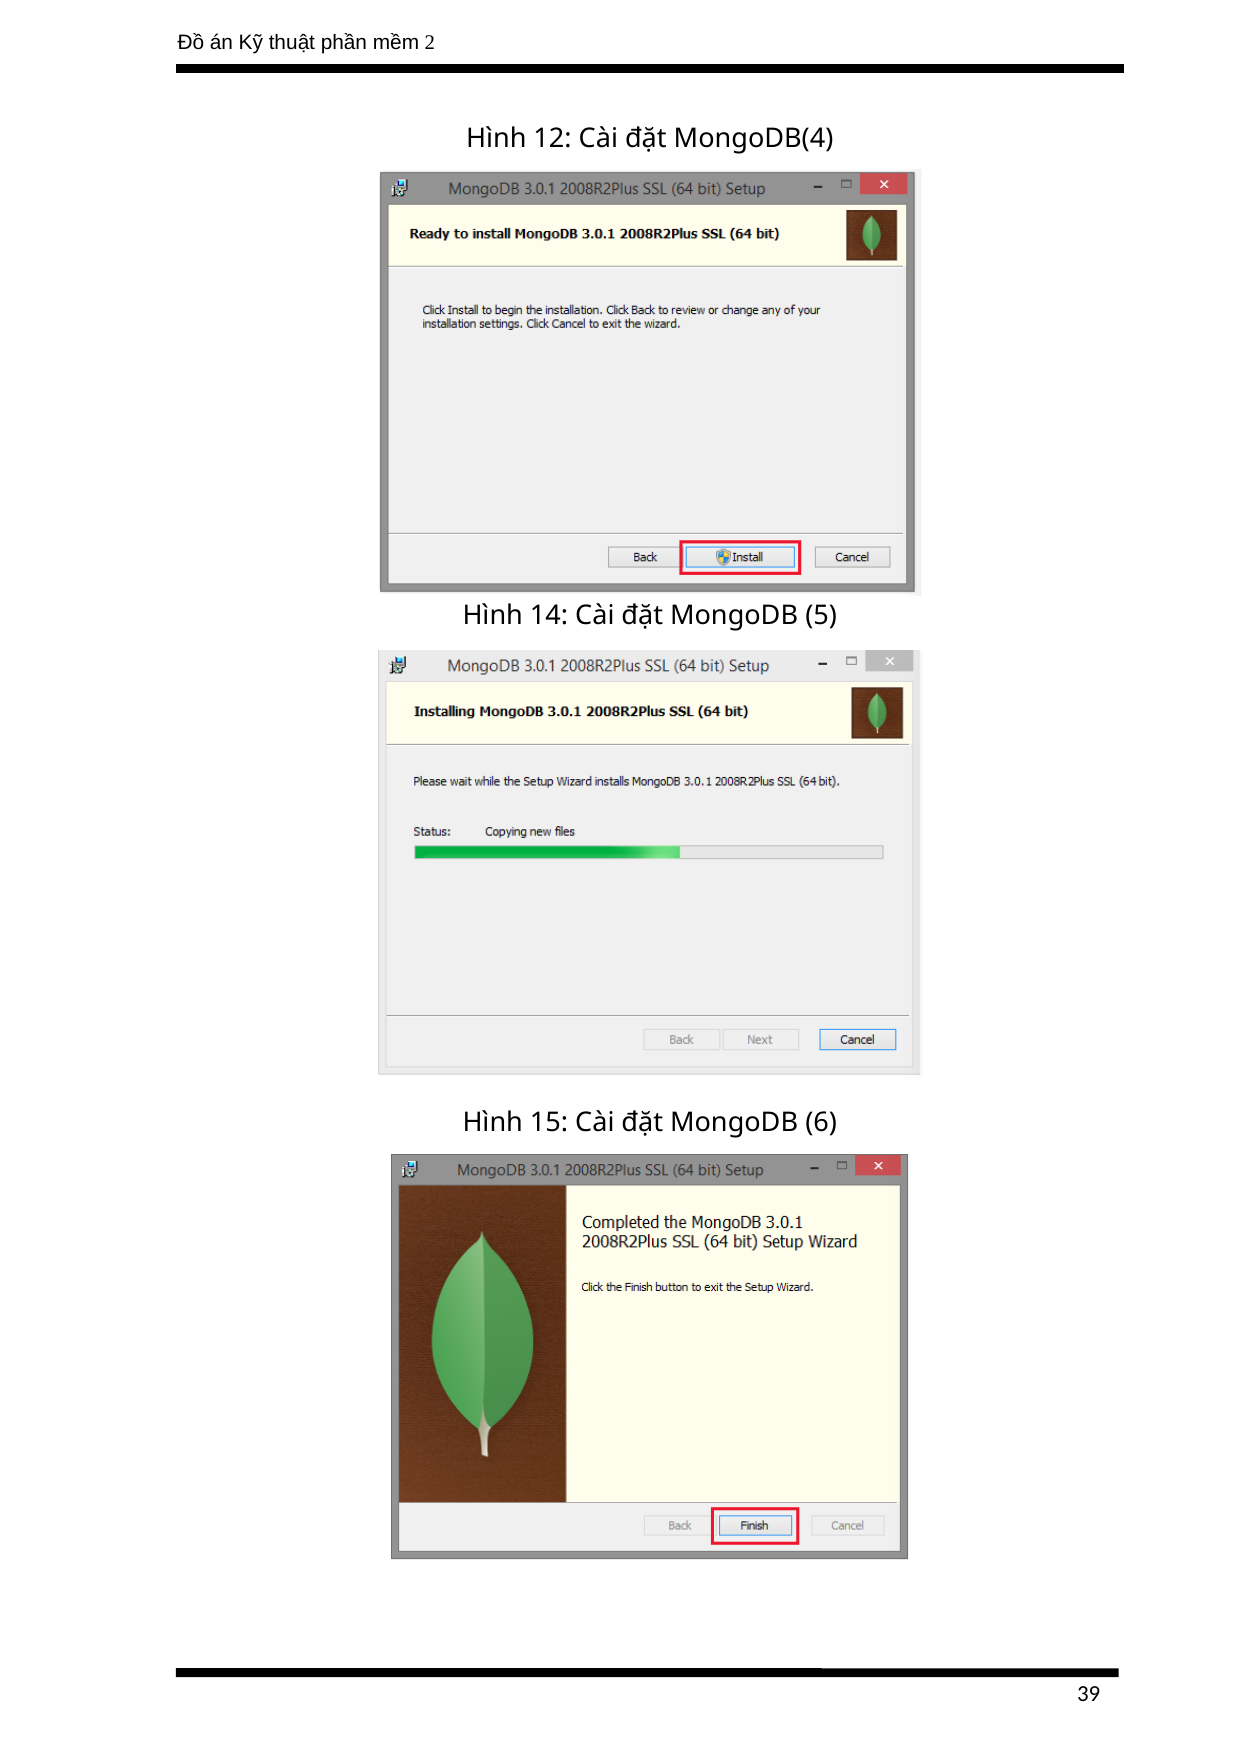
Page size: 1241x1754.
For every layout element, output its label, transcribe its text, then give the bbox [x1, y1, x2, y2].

subtitle Hình 15: Cài đặt MongoDB (6) [177, 1103, 1122, 1139]
picture [377, 169, 922, 596]
picture [391, 1154, 909, 1560]
subtitle Hình 12: Cài đặt MongoDB(4) [177, 118, 1122, 155]
text Hình 14: Cài đặt MongoDB (5) [177, 595, 1122, 632]
picture [377, 650, 923, 1078]
